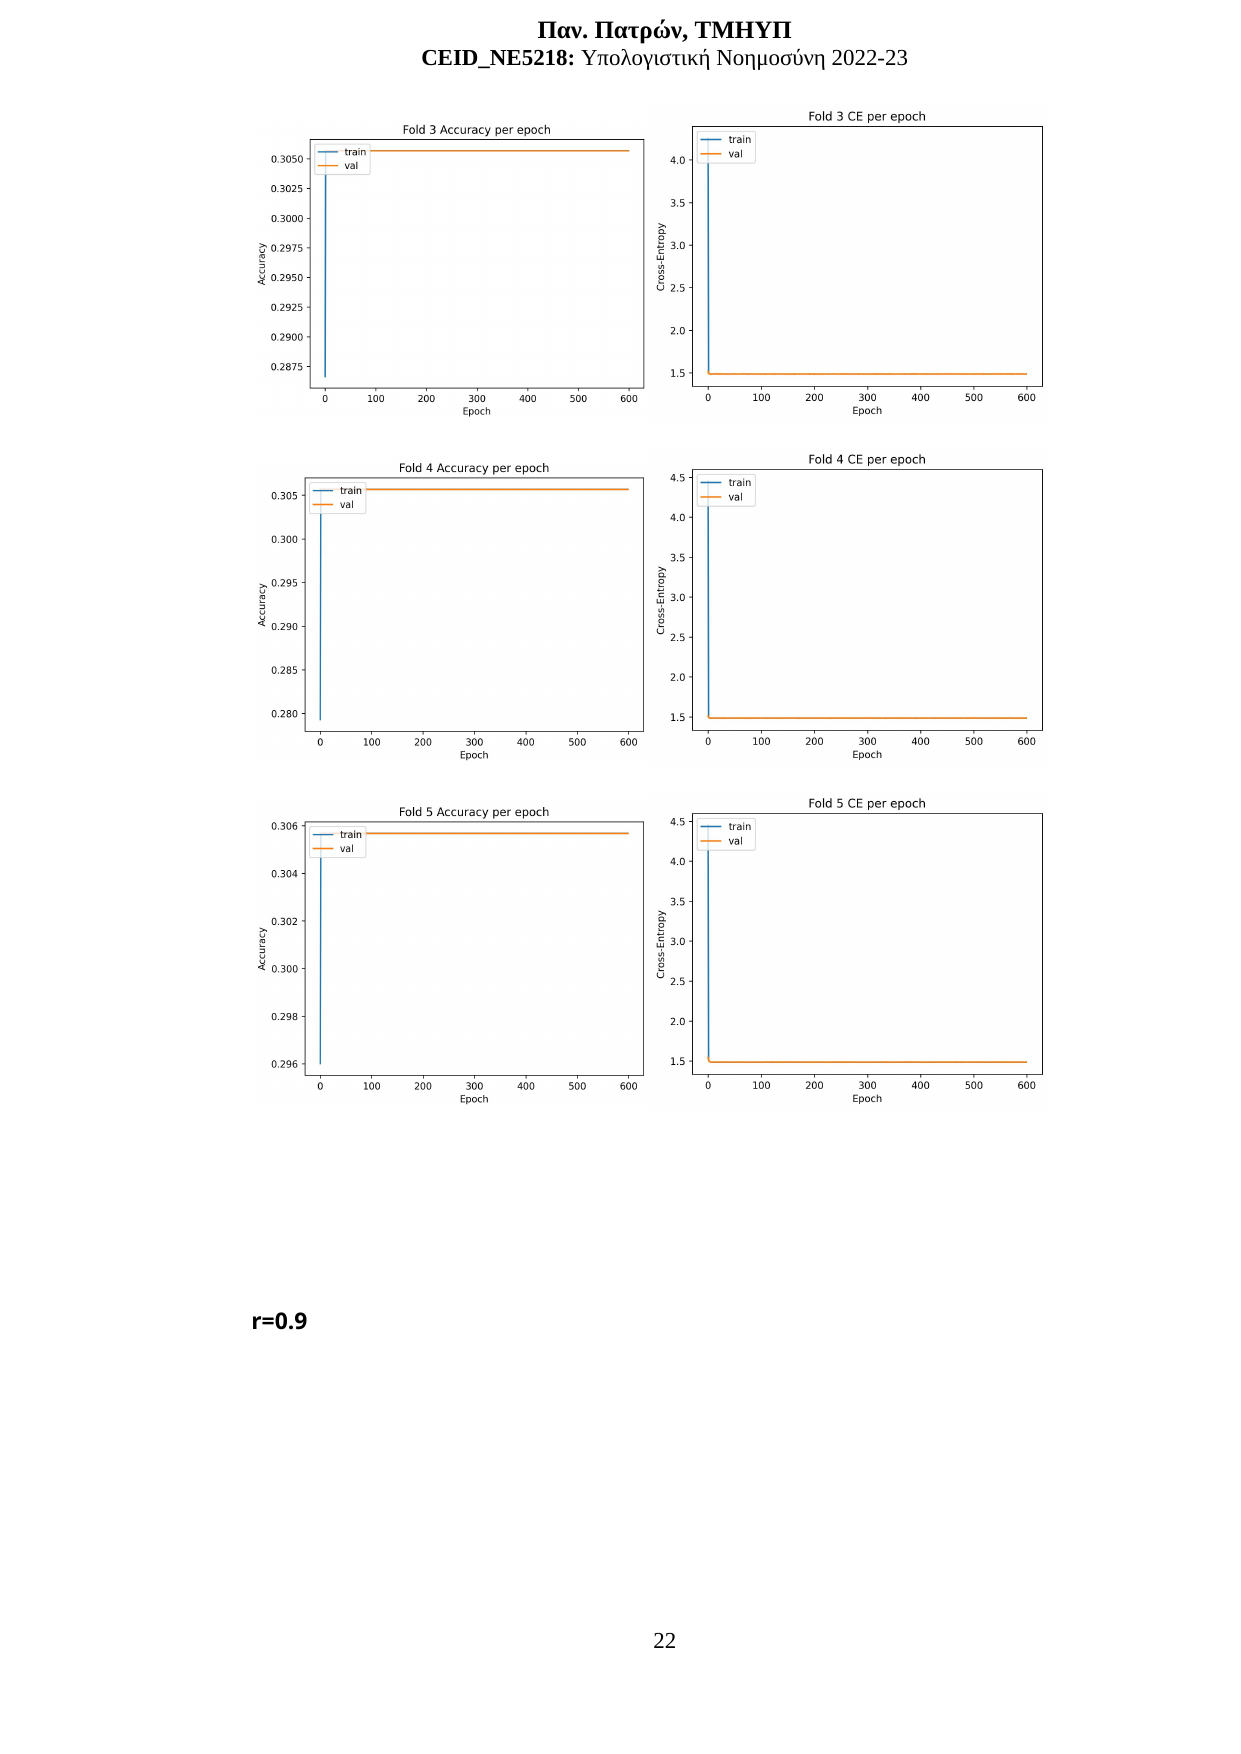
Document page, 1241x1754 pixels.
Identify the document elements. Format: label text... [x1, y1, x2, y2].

text r=0.9 [251, 1305, 1152, 1336]
picture [251, 104, 1049, 423]
picture [251, 447, 1049, 767]
picture [251, 791, 1049, 1111]
